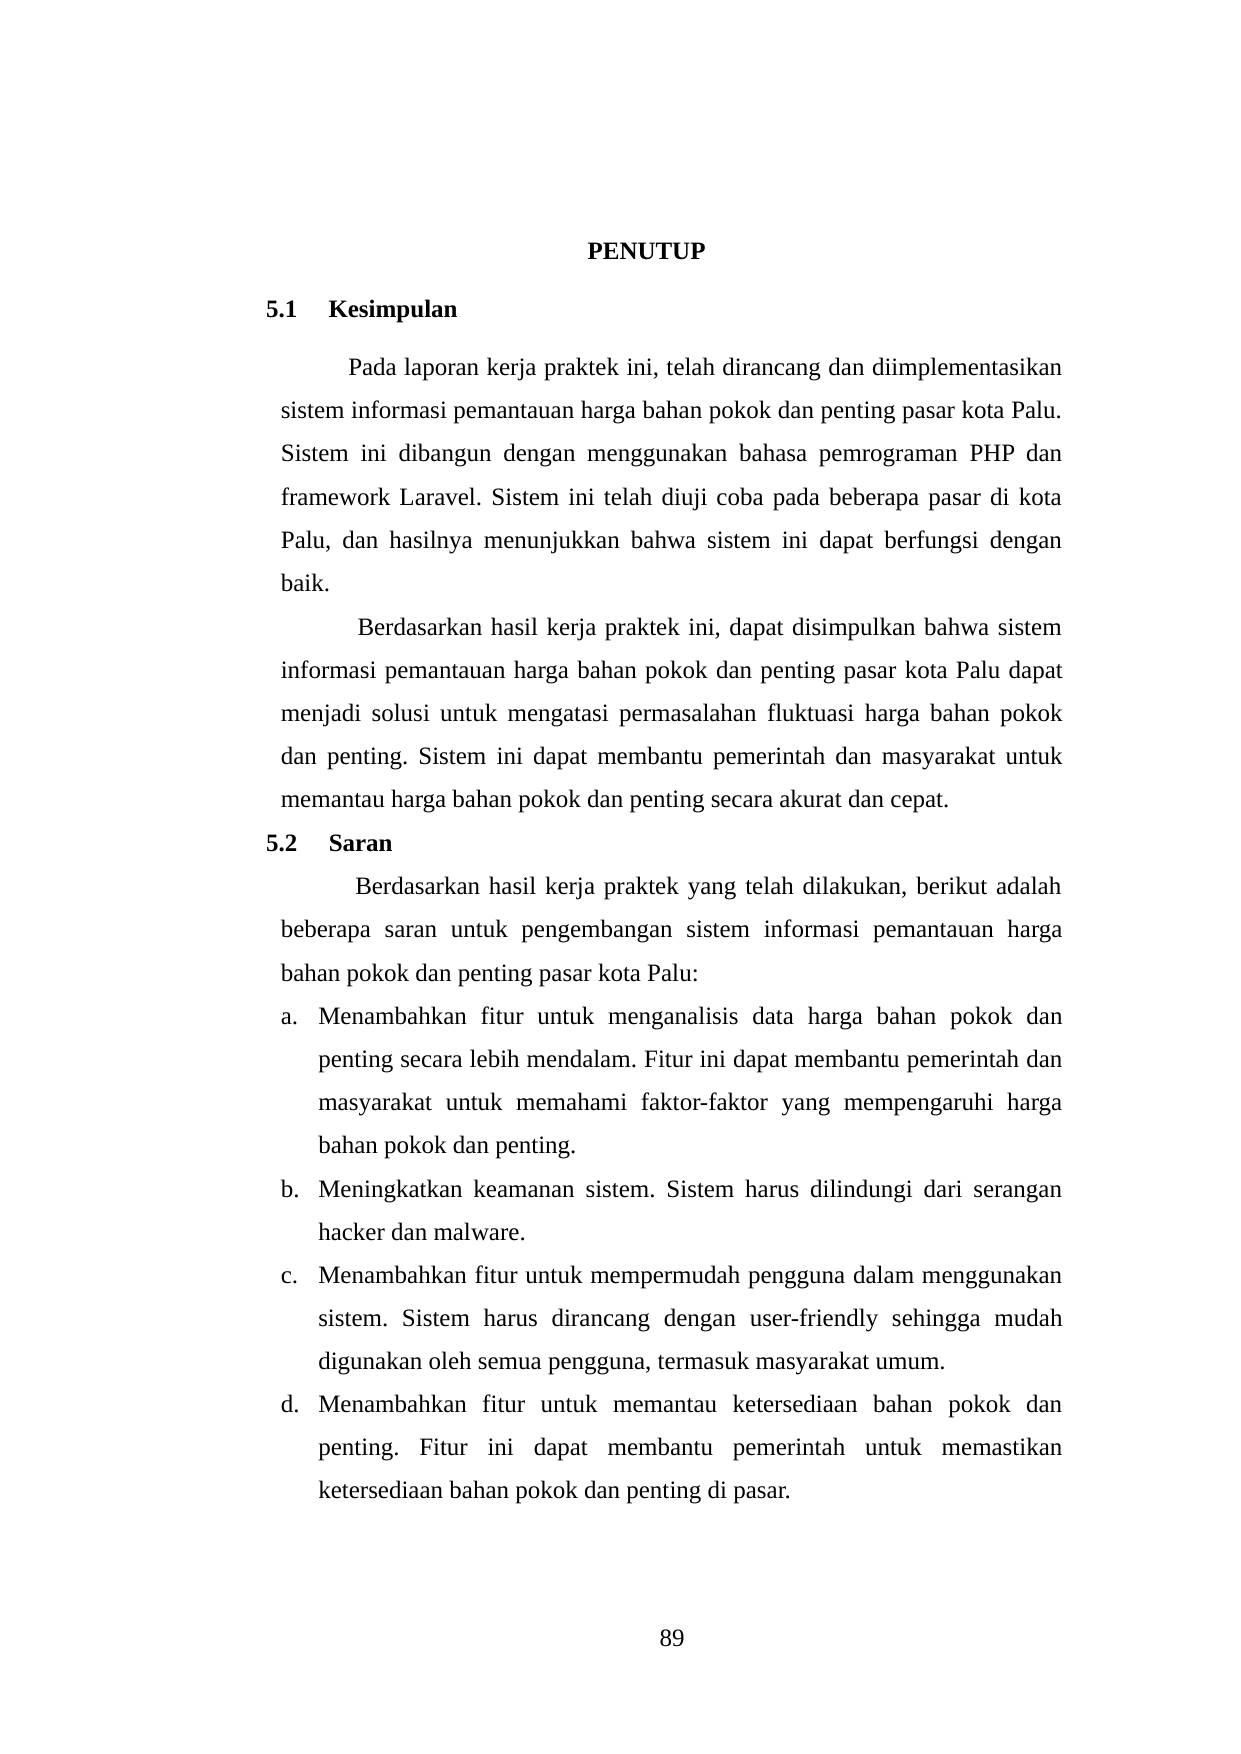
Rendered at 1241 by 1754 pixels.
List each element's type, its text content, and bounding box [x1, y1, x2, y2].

list Menambahkan fitur untuk menganalisis data harga bahan pokok dan penting secara lebih mendalam. Fitur ini dapat membantu pemerintah dan masyarakat untuk memahami faktor-faktor yang mempengaruhi harga bahan pokok dan penting. [281, 1001, 1063, 1159]
text Berdasarkan hasil kerja praktek yang telah dilakukan, berikut adalah beberapa saran untuk pengembangan sistem informasi pemantauan harga bahan pokok dan penting pasar kota Palu: [266, 871, 1063, 986]
text 5.2 Saran [266, 828, 1063, 856]
text Berdasarkan hasil kerja praktek ini, dapat disimpulkan bahwa sistem informasi pemantauan harga bahan pokok dan penting pasar kota Palu dapat menjadi solusi untuk mengatasi permasalahan fluktuasi harga bahan pokok dan penting. Sistem ini dapat membantu pemerintah dan masyarakat untuk memantau harga bahan pokok dan penting secara akurat dan cepat. [266, 612, 1063, 813]
list Meningkatkan keamanan sistem. Sistem harus dilindungi dari serangan hacker dan malware. [281, 1174, 1063, 1246]
list Menambahkan fitur untuk memantau ketersediaan bahan pokok dan penting. Fitur ini dapat membantu pemerintah untuk memastikan ketersediaan bahan pokok dan penting di pasar. [281, 1389, 1063, 1504]
text Pada laporan kerja praktek ini, telah dirancang dan diimplementasikan sistem informasi pemantauan harga bahan pokok dan penting pasar kota Palu. Sistem ini dibangun dengan menggunakan bahasa pemrograman PHP dan framework Laravel. Sistem ini telah diuji coba pada beberapa pasar di kota Palu, dan hasilnya menunjukkan bahwa sistem ini dapat berfungsi dengan baik. [266, 352, 1063, 597]
list Menambahkan fitur untuk mempermudah pengguna dalam menggunakan sistem. Sistem harus dirancang dengan user-friendly sehingga mudah digunakan oleh semua pengguna, termasuk masyarakat umum. [281, 1260, 1063, 1375]
text 5.1 Kesimpulan [266, 294, 1063, 323]
text PENUTUP [148, 236, 1063, 265]
